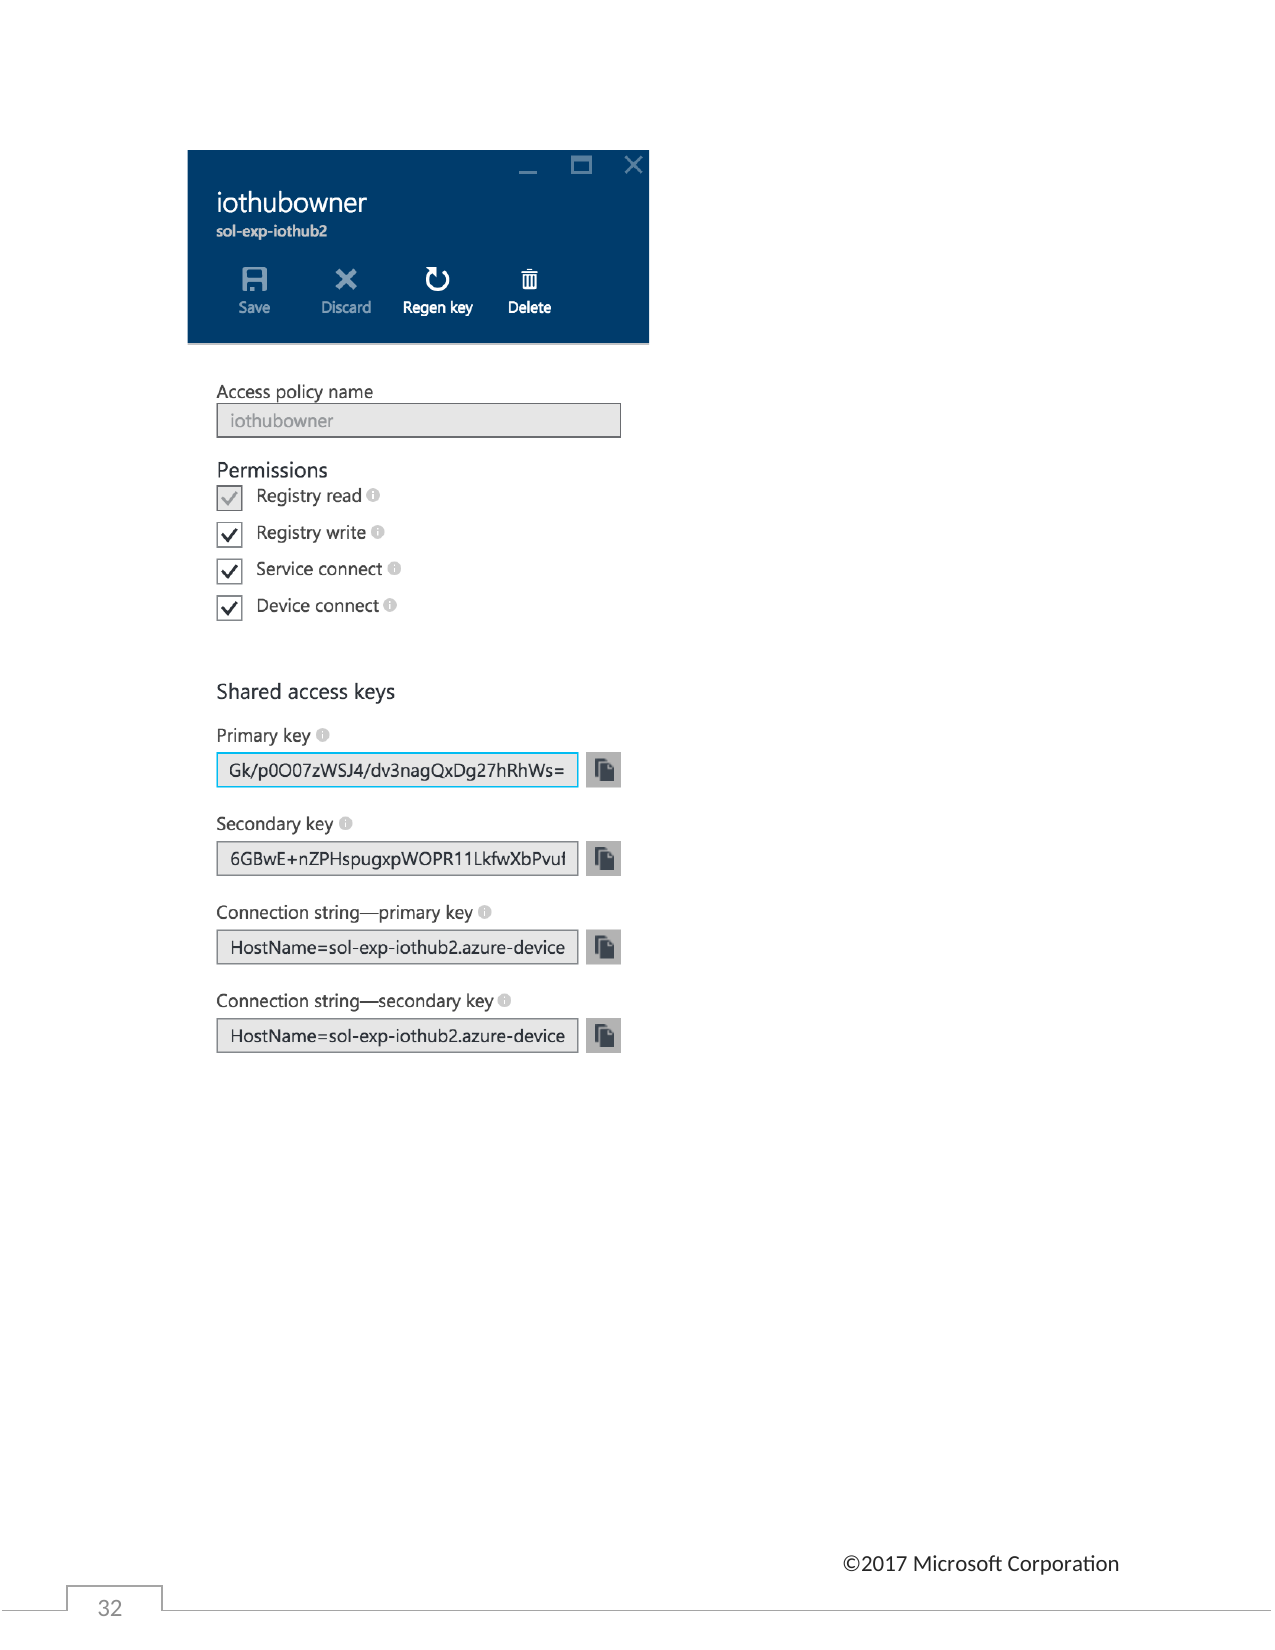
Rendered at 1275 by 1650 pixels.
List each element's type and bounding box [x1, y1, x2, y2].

picture [187, 150, 650, 1071]
